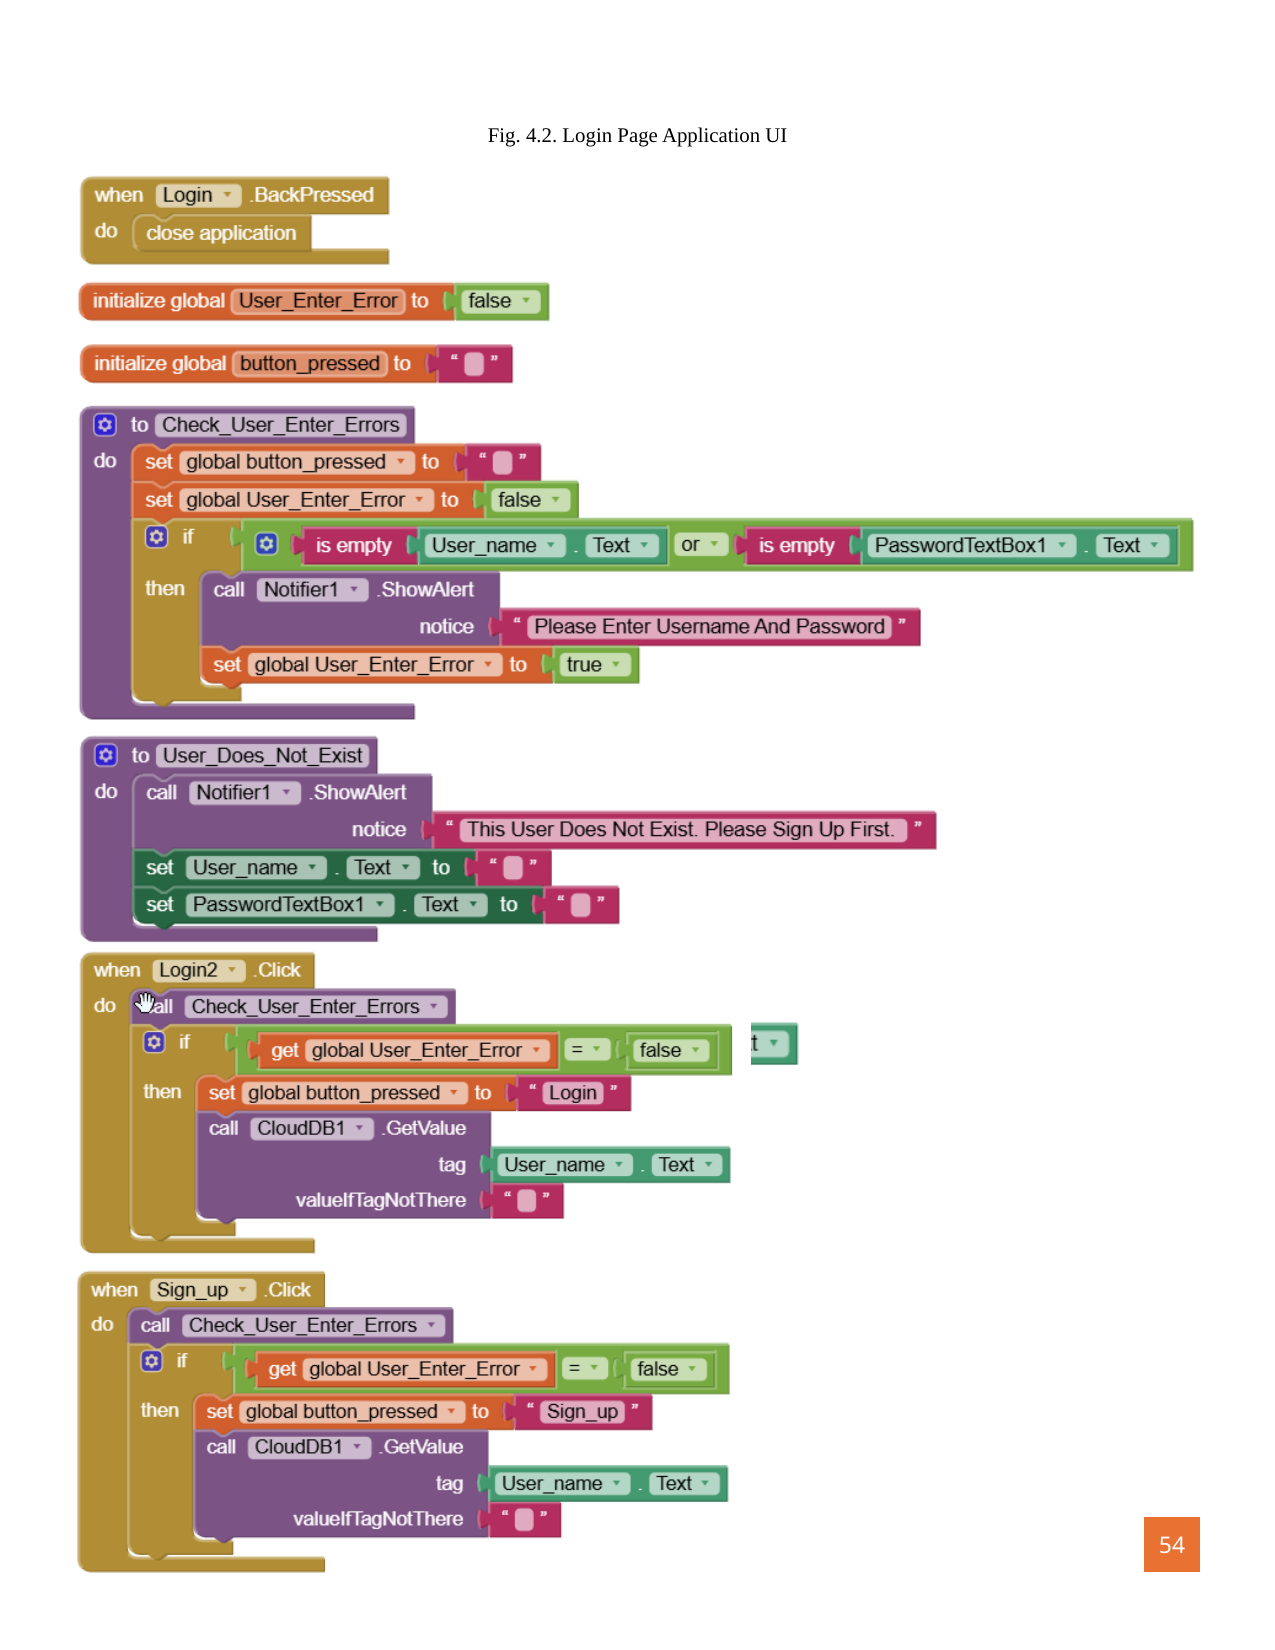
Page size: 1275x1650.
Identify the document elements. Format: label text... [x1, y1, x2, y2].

text Fig. 4.2. Login Page Application UI [75, 123, 1200, 147]
picture [75, 165, 1200, 1581]
